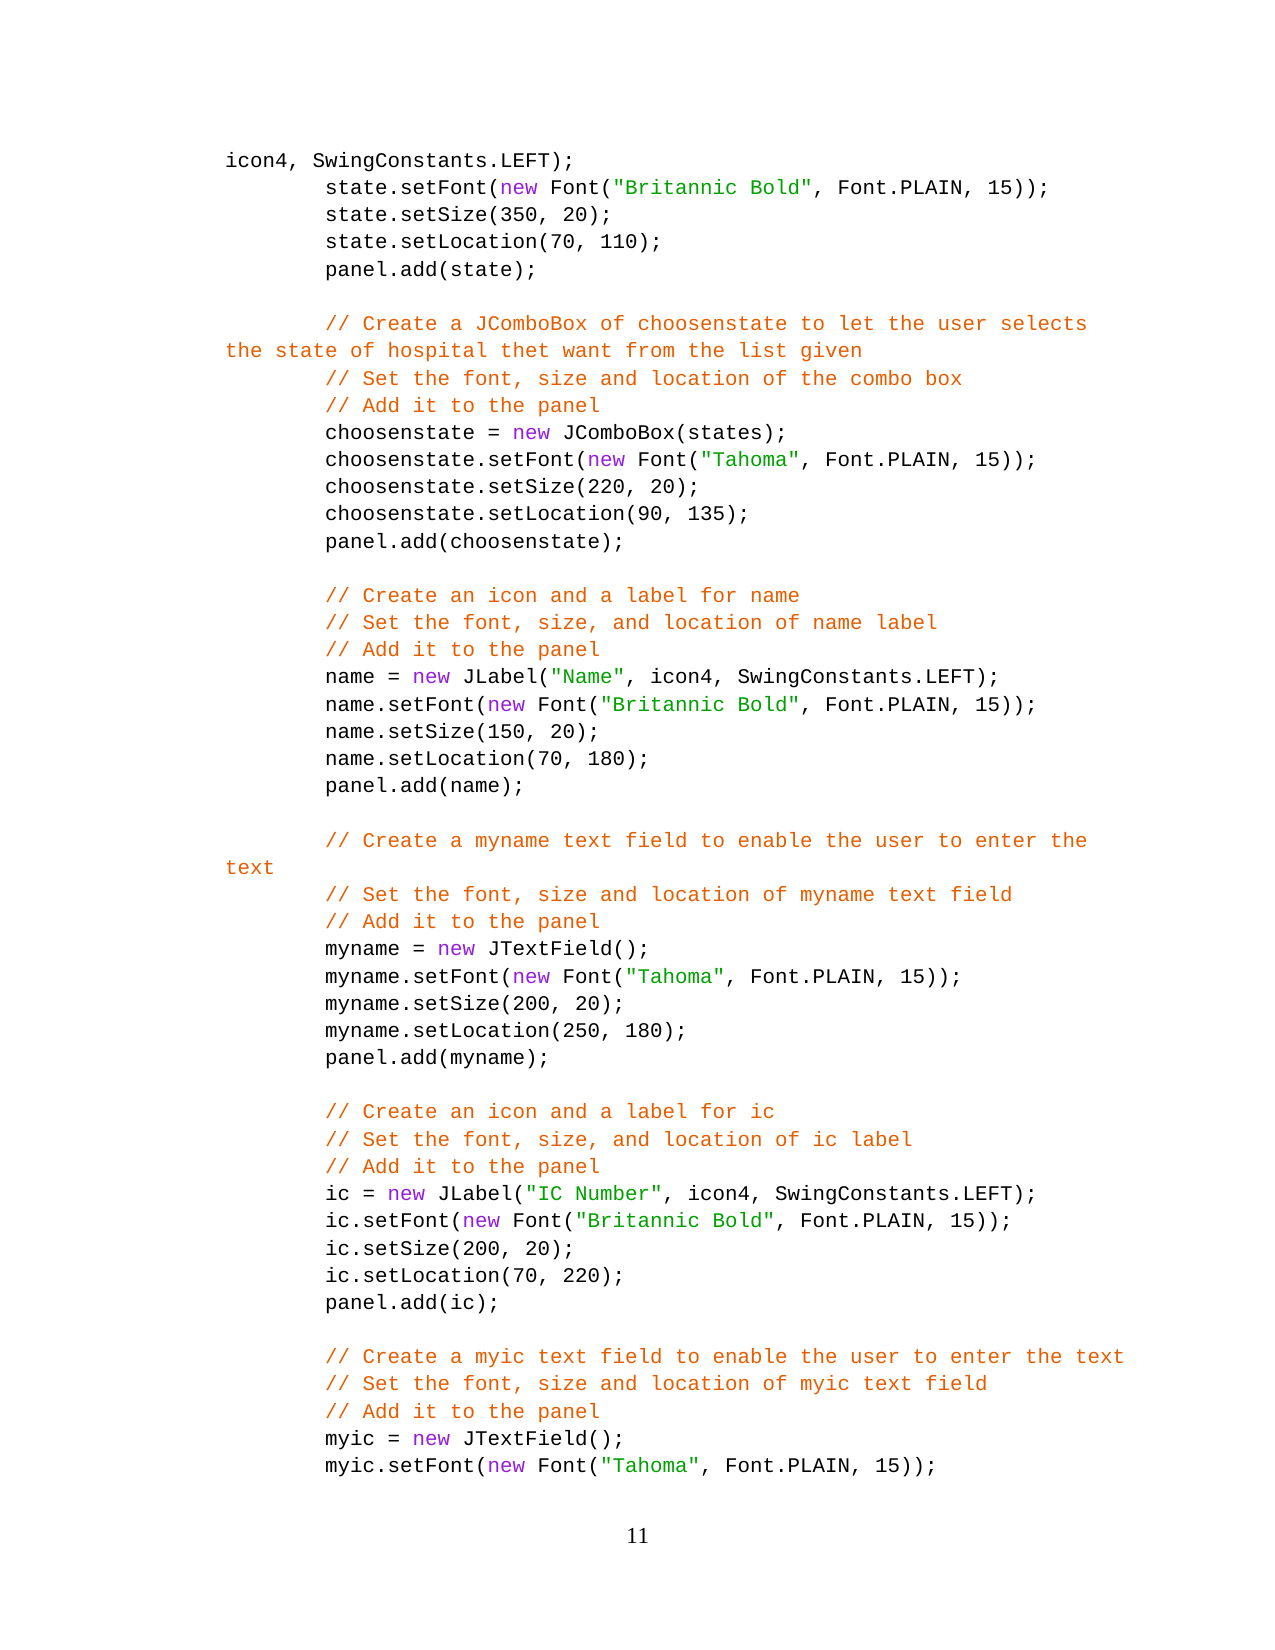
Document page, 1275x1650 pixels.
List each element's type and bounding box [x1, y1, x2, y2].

list [225, 150, 1125, 1479]
